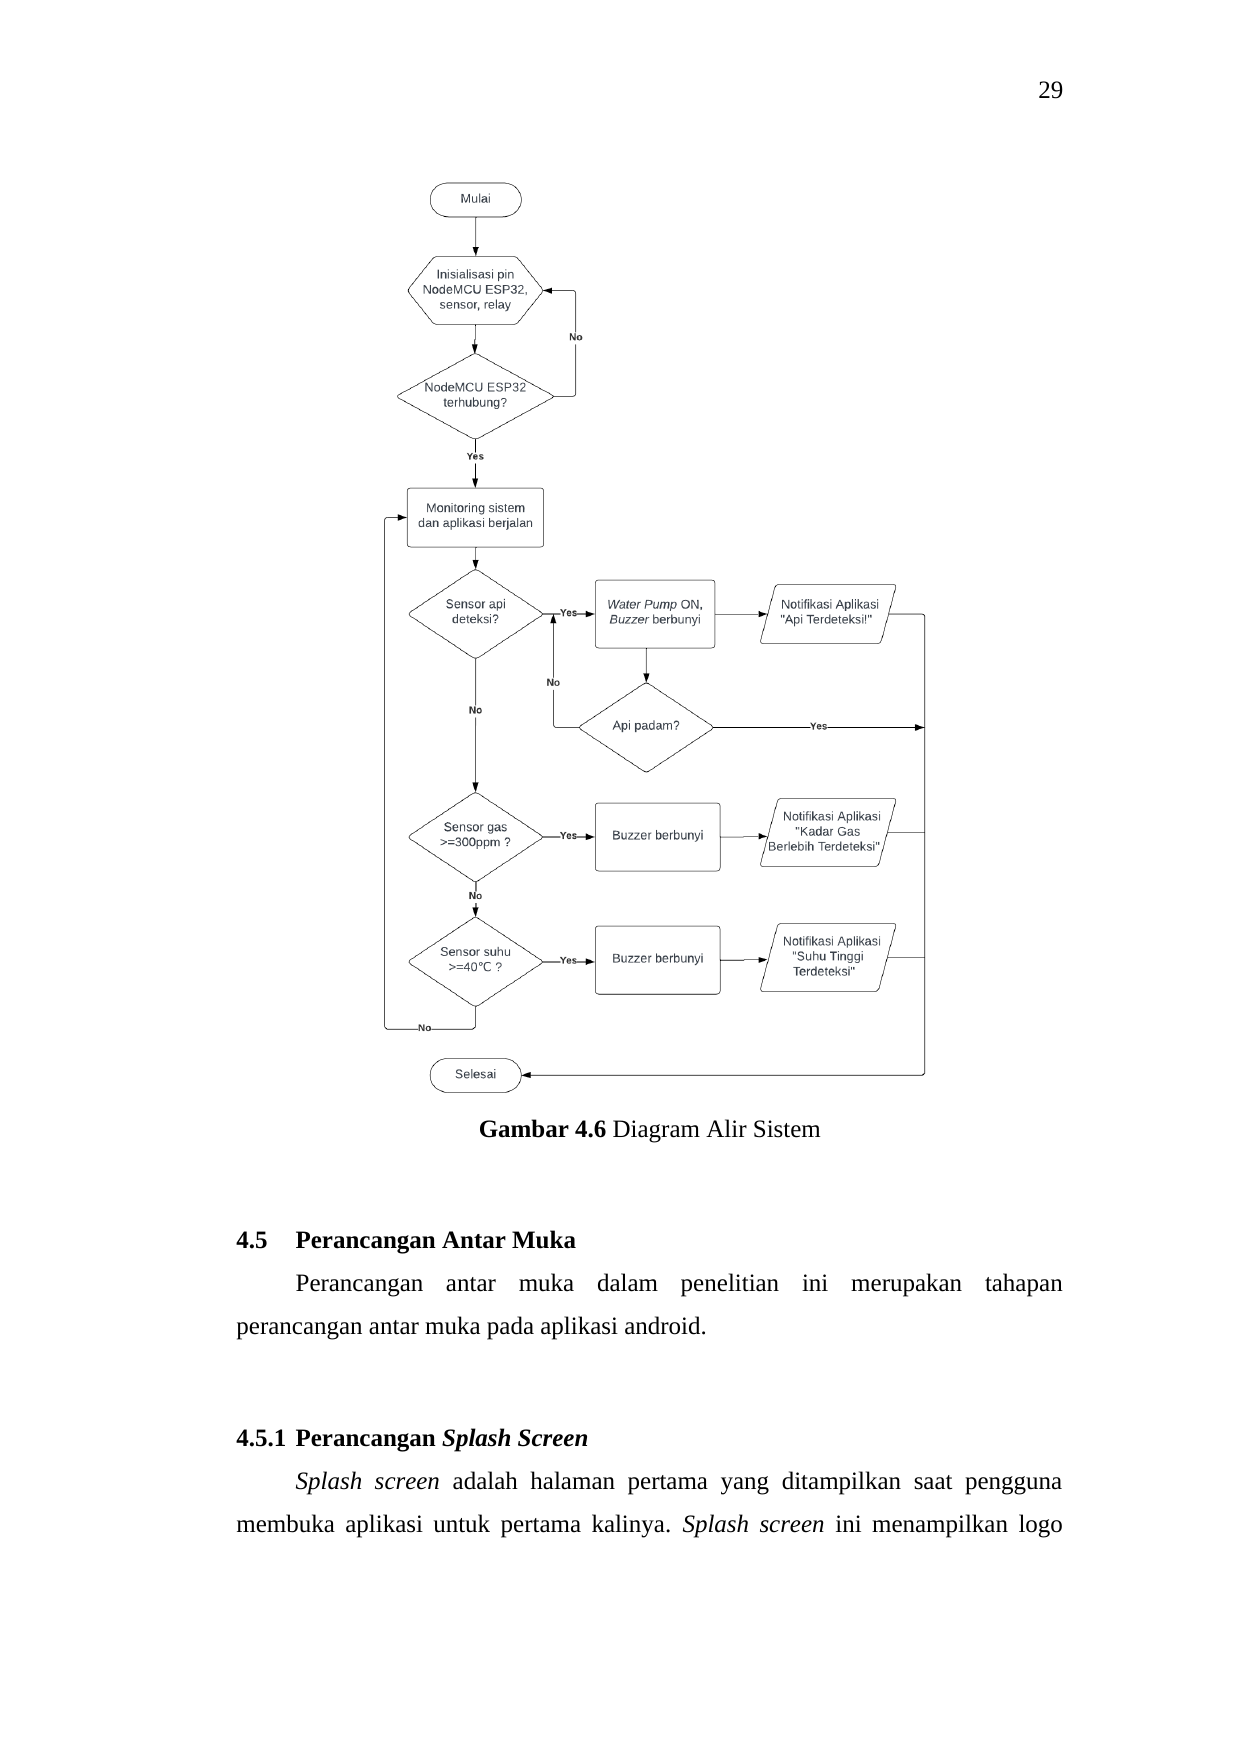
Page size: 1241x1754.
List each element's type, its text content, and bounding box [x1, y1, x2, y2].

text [236, 1466, 1063, 1538]
picture [356, 177, 944, 1100]
text Perancangan antar muka dalam penelitian ini merupakan tahapan perancangan antar muka pada aplikasi android. [236, 1268, 1063, 1340]
text Perancangan Splash Screen [236, 1423, 1063, 1451]
text Perancangan Antar Muka [236, 1225, 1063, 1254]
text Gambar 4.6 Diagram Alir Sistem [236, 1114, 1063, 1143]
